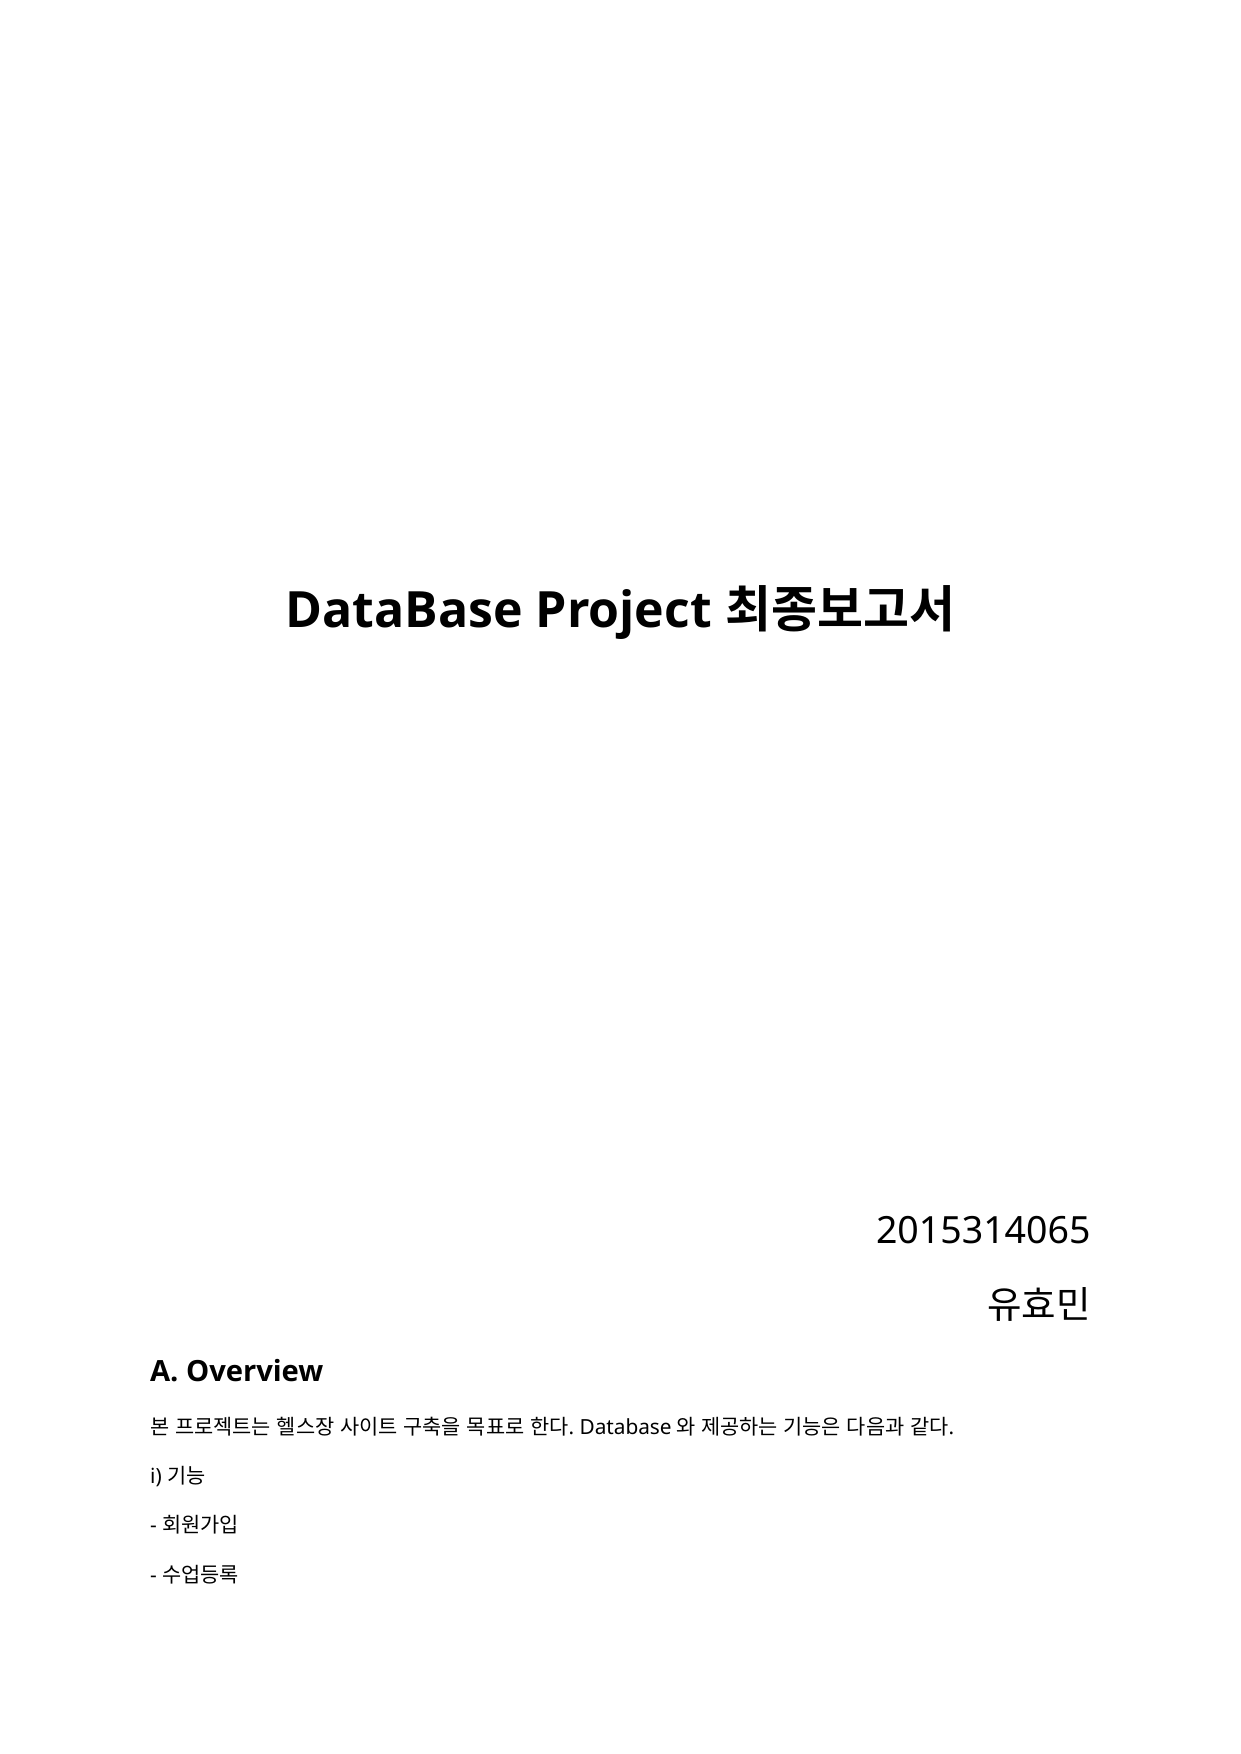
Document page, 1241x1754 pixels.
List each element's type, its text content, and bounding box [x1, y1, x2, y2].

text DataBase Project 최종보고서 [150, 570, 1090, 642]
text 유효민 [150, 1275, 1090, 1329]
text 2015314065 [150, 1203, 1090, 1254]
text i) 기능 [150, 1459, 1090, 1489]
text 본 프로젝트는 헬스장 사이트 구축을 목표로 한다. Database와 제공하는 기능은 다음과 같다. [150, 1410, 1090, 1440]
text - 수업등록 [150, 1558, 1090, 1588]
text - 회원가입 [150, 1509, 1090, 1539]
text A. Overview [150, 1350, 1090, 1390]
